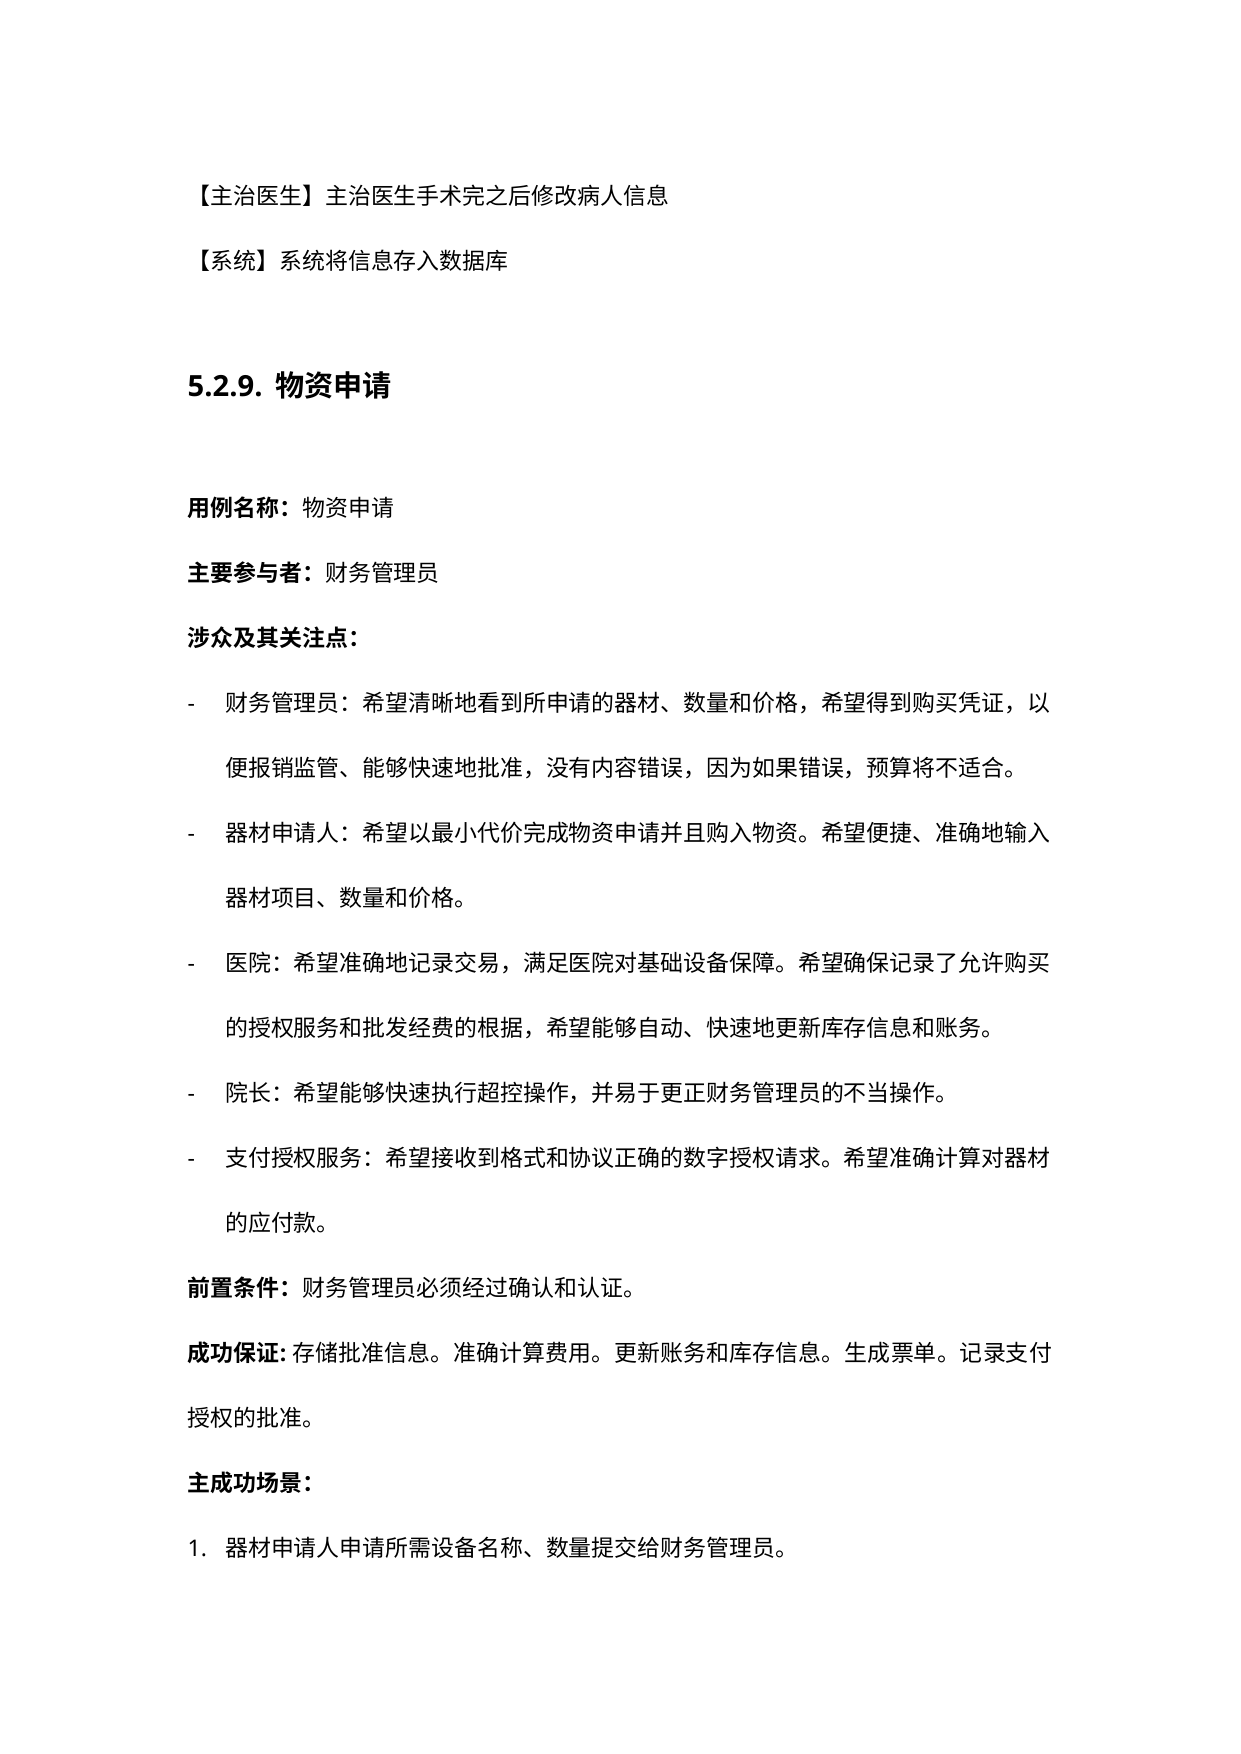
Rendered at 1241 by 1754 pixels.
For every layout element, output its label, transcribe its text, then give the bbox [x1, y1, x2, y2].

text 【主治医生】主治医生手术完之后修改病人信息 [187, 162, 1053, 227]
text 用例名称：物资申请 [187, 474, 1053, 539]
subtitle 物资申请 [187, 352, 1053, 417]
text 前置条件：财务管理员必须经过确认和认证。 [187, 1254, 1053, 1319]
list 院长：希望能够快速执行超控操作，并易于更正财务管理员的不当操作。 [187, 1059, 1053, 1124]
list 器材申请人：希望以最小代价完成物资申请并且购入物资。希望便捷、准确地输入器材项目、数量和价格。 [187, 799, 1053, 929]
list 器材申请人申请所需设备名称、数量提交给财务管理员。 [187, 1514, 1053, 1579]
text 主要参与者：财务管理员 [187, 539, 1053, 604]
text 【系统】系统将信息存入数据库 [187, 227, 1053, 292]
text 成功保证: 存储批准信息。准确计算费用。更新账务和库存信息。生成票单。记录支付授权的批准。 [187, 1319, 1053, 1449]
text 涉众及其关注点： [187, 604, 1053, 669]
list 财务管理员：希望清晰地看到所申请的器材、数量和价格，希望得到购买凭证，以便报销监管、能够快速地批准，没有内容错误，因为如果错误，预算将不适合。 [187, 669, 1053, 799]
text 主成功场景： [187, 1449, 1053, 1514]
list 支付授权服务：希望接收到格式和协议正确的数字授权请求。希望准确计算对器材的应付款。 [187, 1124, 1053, 1254]
list 医院：希望准确地记录交易，满足医院对基础设备保障。希望确保记录了允许购买的授权服务和批发经费的根据，希望能够自动、快速地更新库存信息和账务。 [187, 929, 1053, 1059]
